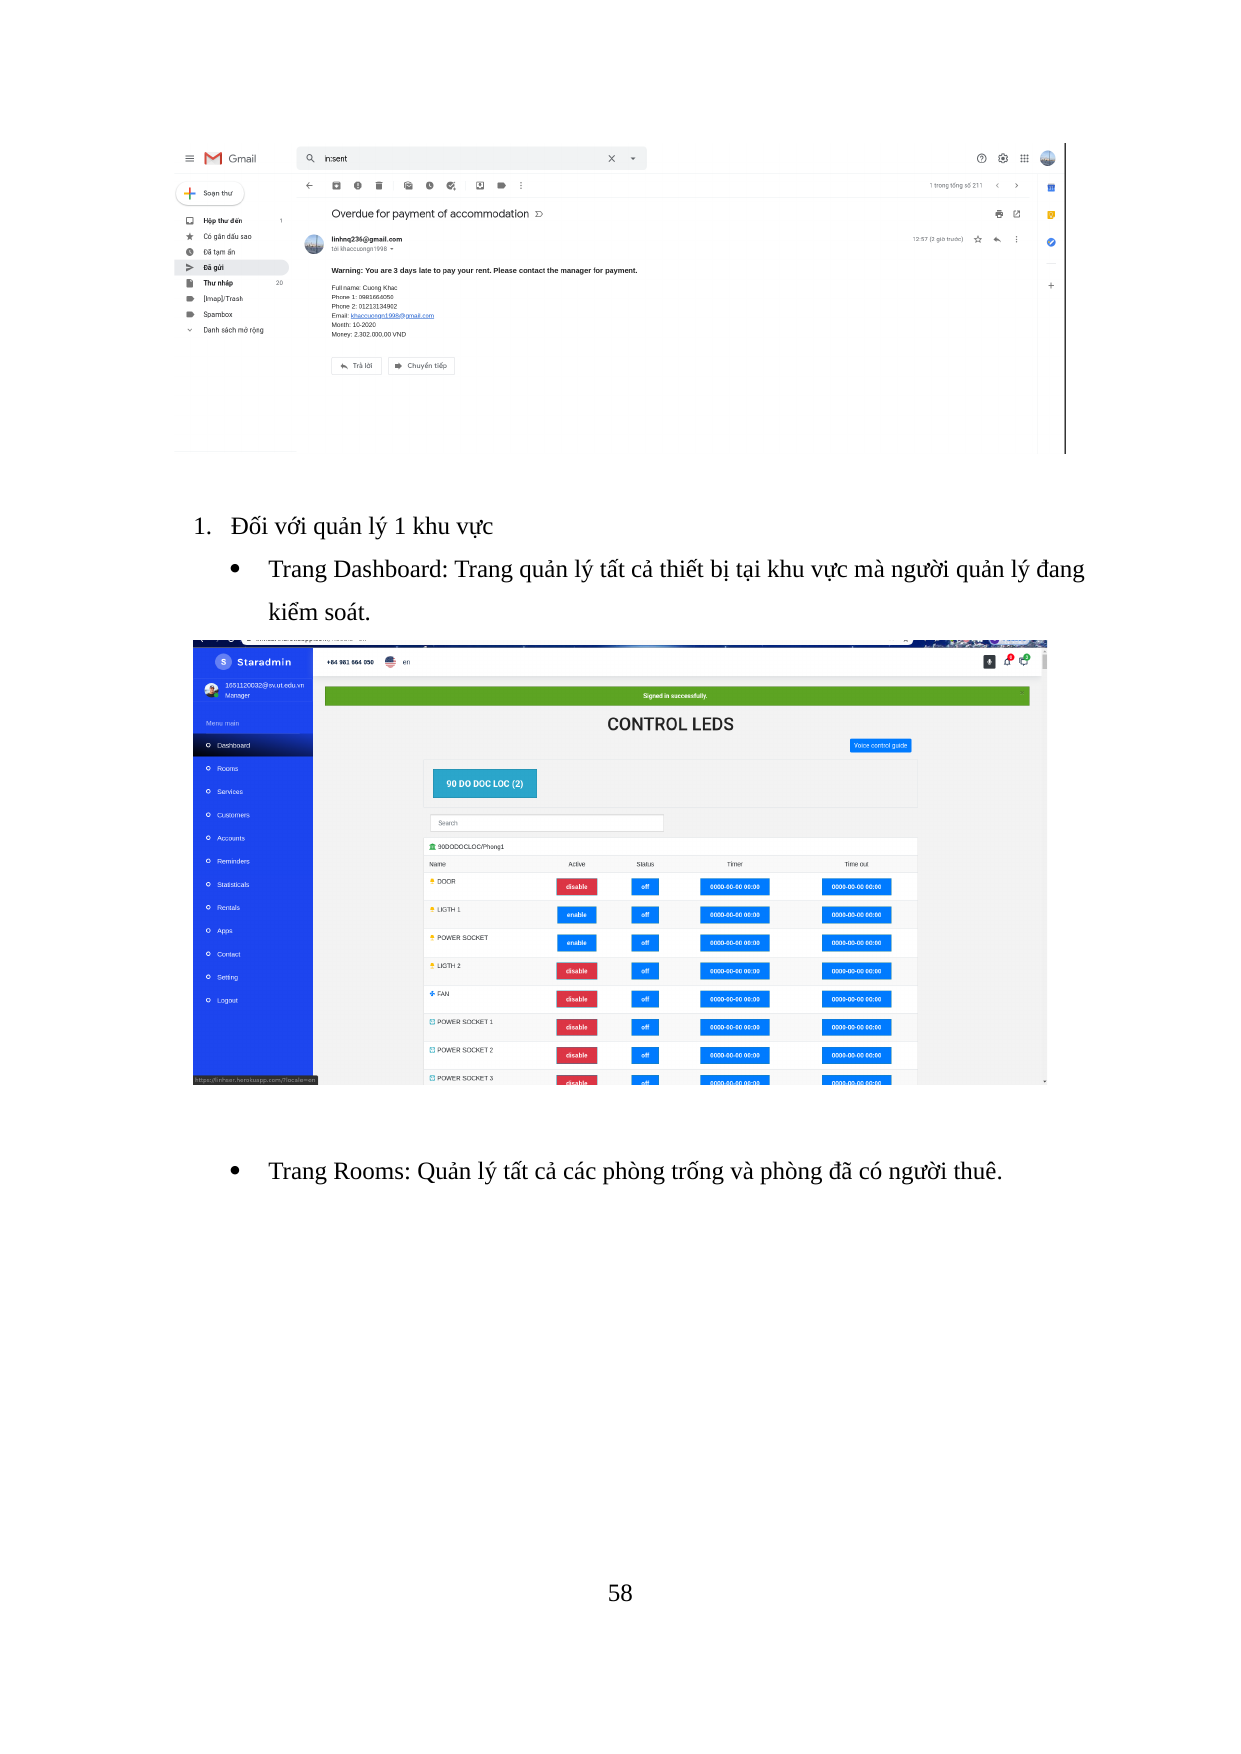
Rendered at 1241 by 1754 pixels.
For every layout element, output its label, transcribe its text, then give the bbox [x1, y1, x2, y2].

picture [174, 143, 1066, 454]
list Trang Dashboard: Trang quản lý tất cả thiết bị tại khu vực mà người quản lý đang kiểm soát. [231, 554, 1122, 626]
list Đối với quản lý 1 khu vực [193, 511, 1122, 540]
picture [193, 640, 1048, 1085]
list Trang Rooms: Quản lý tất cả các phòng trống và phòng đã có người thuê. [231, 1156, 1122, 1185]
